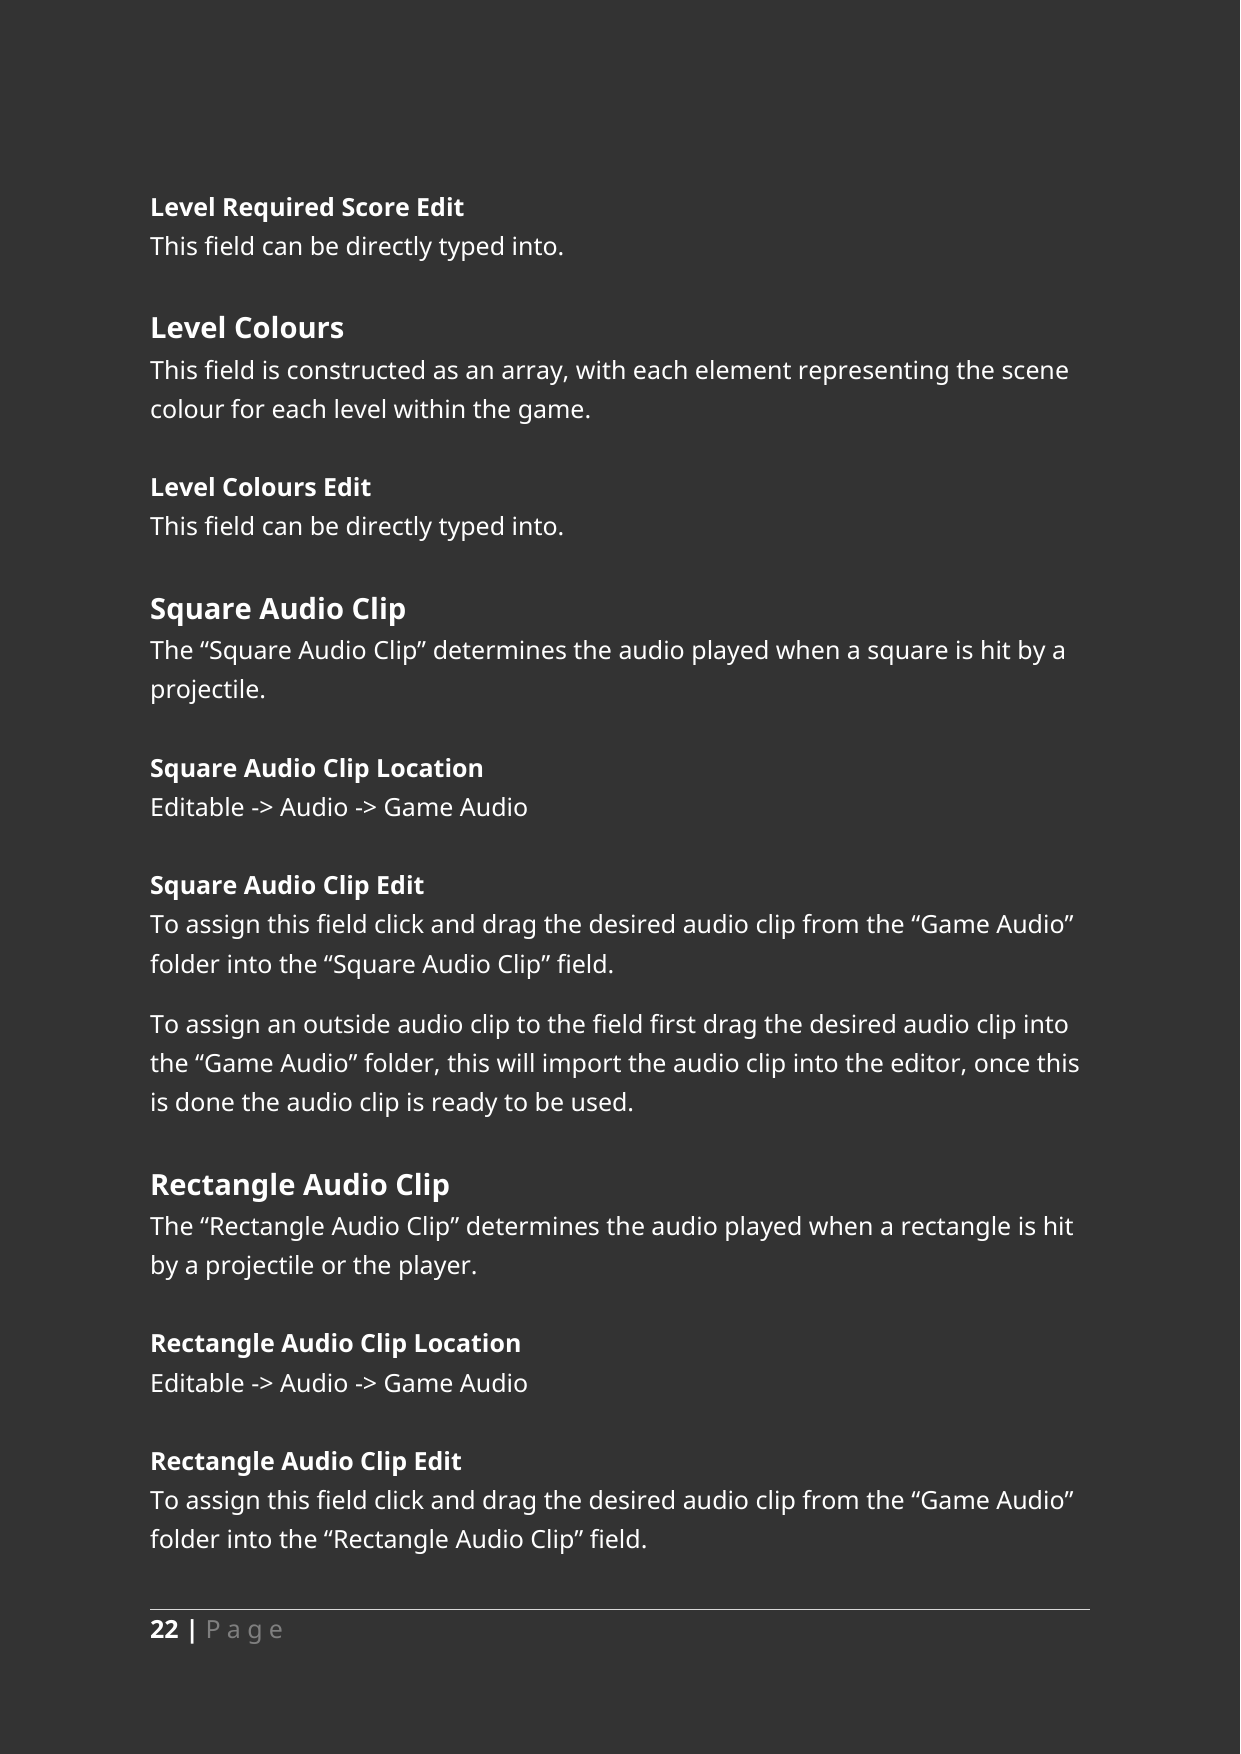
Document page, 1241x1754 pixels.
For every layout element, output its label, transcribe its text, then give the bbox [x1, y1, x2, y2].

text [150, 150, 1090, 980]
text To assign an outside audio clip to the field first drag the desired audio clip into the “Game Audio” folder, this will import the audio clip into the editor, once this is done the audio clip is ready to be used. Rectangle Audio Clip The “Rectangle Audio Clip” determines the audio played when a rectangle is hit by a projectile or the player. Rectangle Audio Clip Location Editable -> Audio -> Game Audio Rectangle Audio Clip Edit To assign this field click and drag the desired audio clip from the “Game Audio” folder into the “Rectangle Audio Clip” field. [150, 1006, 1090, 1556]
